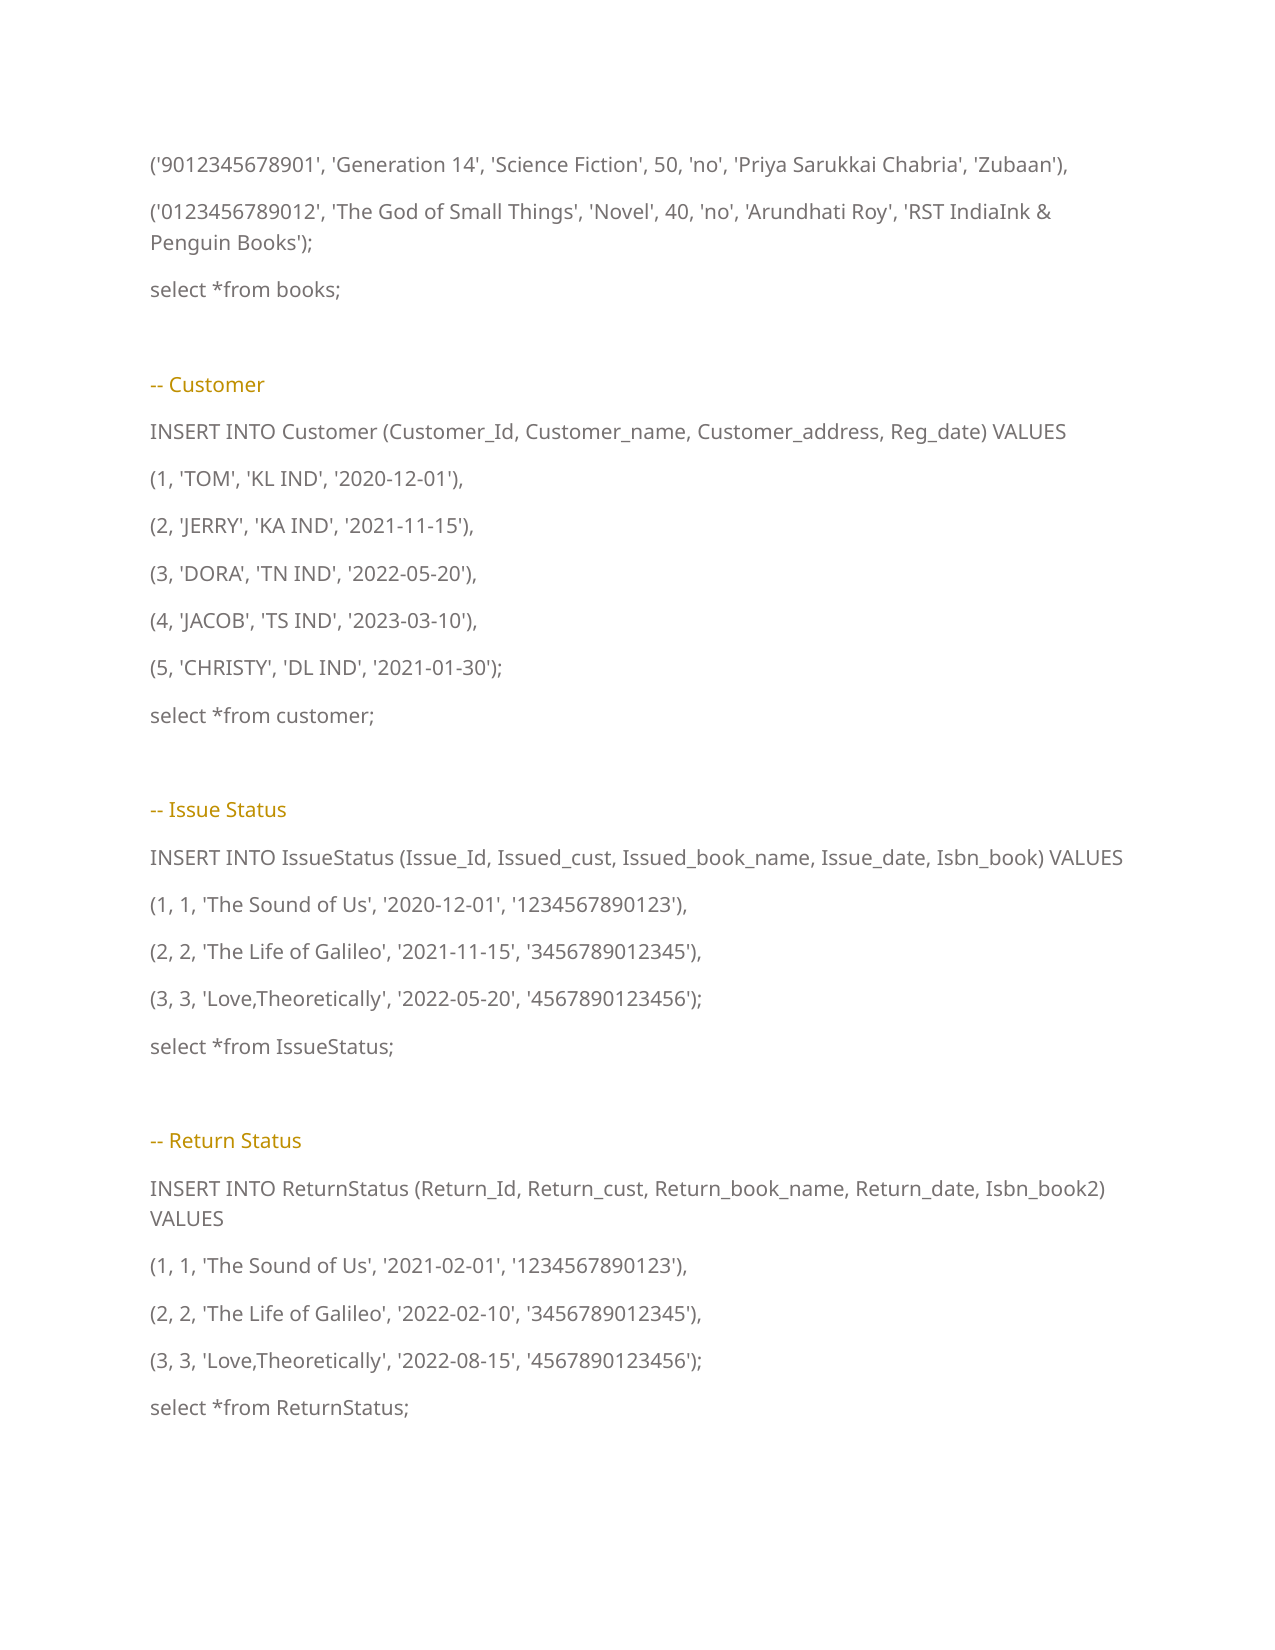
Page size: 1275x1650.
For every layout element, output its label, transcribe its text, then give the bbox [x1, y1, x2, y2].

text ('0123456789012', 'The God of Small Things', 'Novel', 40, 'no', 'Arundhati Roy', 'RST IndiaInk & Penguin Books'); [150, 197, 1125, 256]
text INSERT INTO ReturnStatus (Return_Id, Return_cust, Return_book_name, Return_date, Isbn_book2) VALUES [150, 1174, 1125, 1233]
text (2, 2, 'The Life of Galileo', '2021-11-15', '3456789012345'), [150, 937, 1125, 966]
text (2, 'JERRY', 'KA IND', '2021-11-15'), [150, 512, 1125, 540]
text (1, 'TOM', 'KL IND', '2020-12-01'), [150, 464, 1125, 493]
text ('9012345678901', 'Generation 14', 'Science Fiction', 50, 'no', 'Priya Sarukkai Chabria', 'Zubaan'), [150, 150, 1125, 178]
text -- Customer [150, 370, 1125, 398]
text (1, 1, 'The Sound of Us', '2021-02-01', '1234567890123'), [150, 1252, 1125, 1280]
text (4, 'JACOB', 'TS IND', '2023-03-10'), [150, 606, 1125, 635]
text INSERT INTO IssueStatus (Issue_Id, Issued_cust, Issued_book_name, Issue_date, Isbn_book) VALUES [150, 843, 1125, 871]
text select *from ReturnStatus; [150, 1393, 1125, 1422]
text -- Issue Status [150, 795, 1125, 824]
text (2, 2, 'The Life of Galileo', '2022-02-10', '3456789012345'), [150, 1299, 1125, 1327]
text INSERT INTO Customer (Customer_Id, Customer_name, Customer_address, Reg_date) VALUES [150, 417, 1125, 446]
text (3, 3, 'Love,Theoretically', '2022-08-15', '4567890123456'); [150, 1346, 1125, 1375]
text (5, 'CHRISTY', 'DL IND', '2021-01-30'); [150, 653, 1125, 682]
text select *from books; [150, 275, 1125, 304]
text select *from customer; [150, 701, 1125, 729]
text -- Return Status [150, 1126, 1125, 1155]
text (1, 1, 'The Sound of Us', '2020-12-01', '1234567890123'), [150, 890, 1125, 918]
text select *from IssueStatus; [150, 1032, 1125, 1060]
text (3, 3, 'Love,Theoretically', '2022-05-20', '4567890123456'); [150, 984, 1125, 1013]
text (3, 'DORA', 'TN IND', '2022-05-20'), [150, 559, 1125, 587]
